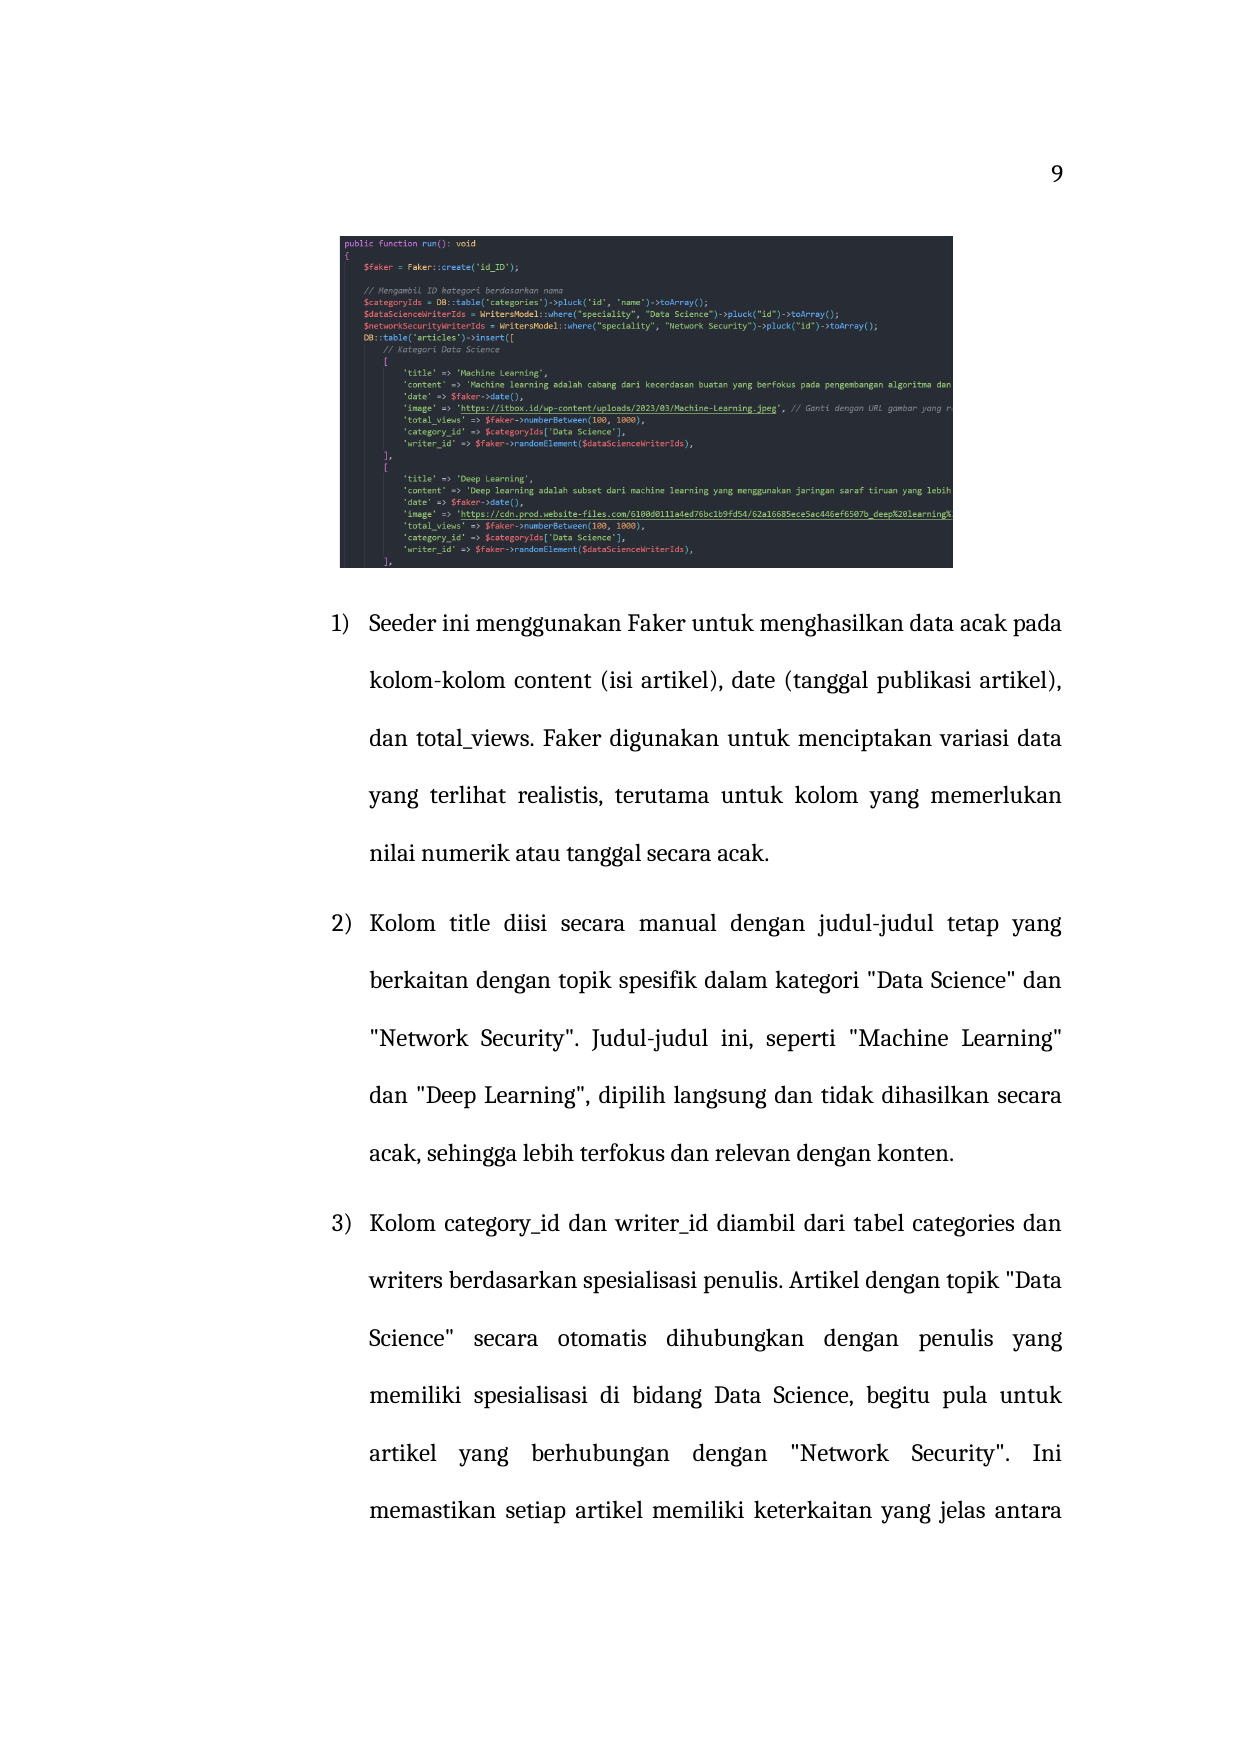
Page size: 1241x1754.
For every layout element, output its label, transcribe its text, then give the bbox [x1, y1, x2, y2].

list Seeder ini menggunakan Faker untuk menghasilkan data acak pada kolom-kolom content (isi artikel), date (tanggal publikasi artikel), dan total_views. Faker digunakan untuk menciptakan variasi data yang terlihat realistis, terutama untuk kolom yang memerlukan nilai numerik atau tanggal secara acak. [332, 609, 1063, 868]
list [332, 1209, 1063, 1525]
list Kolom title diisi secara manual dengan judul-judul tetap yang berkaitan dengan topik spesifik dalam kategori "Data Science" dan "Network Security". Judul-judul ini, seperti "Machine Learning" dan "Deep Learning", dipilih langsung dan tidak dihasilkan secara acak, sehingga lebih terfokus dan relevan dengan konten. [332, 909, 1063, 1168]
picture [339, 236, 953, 568]
